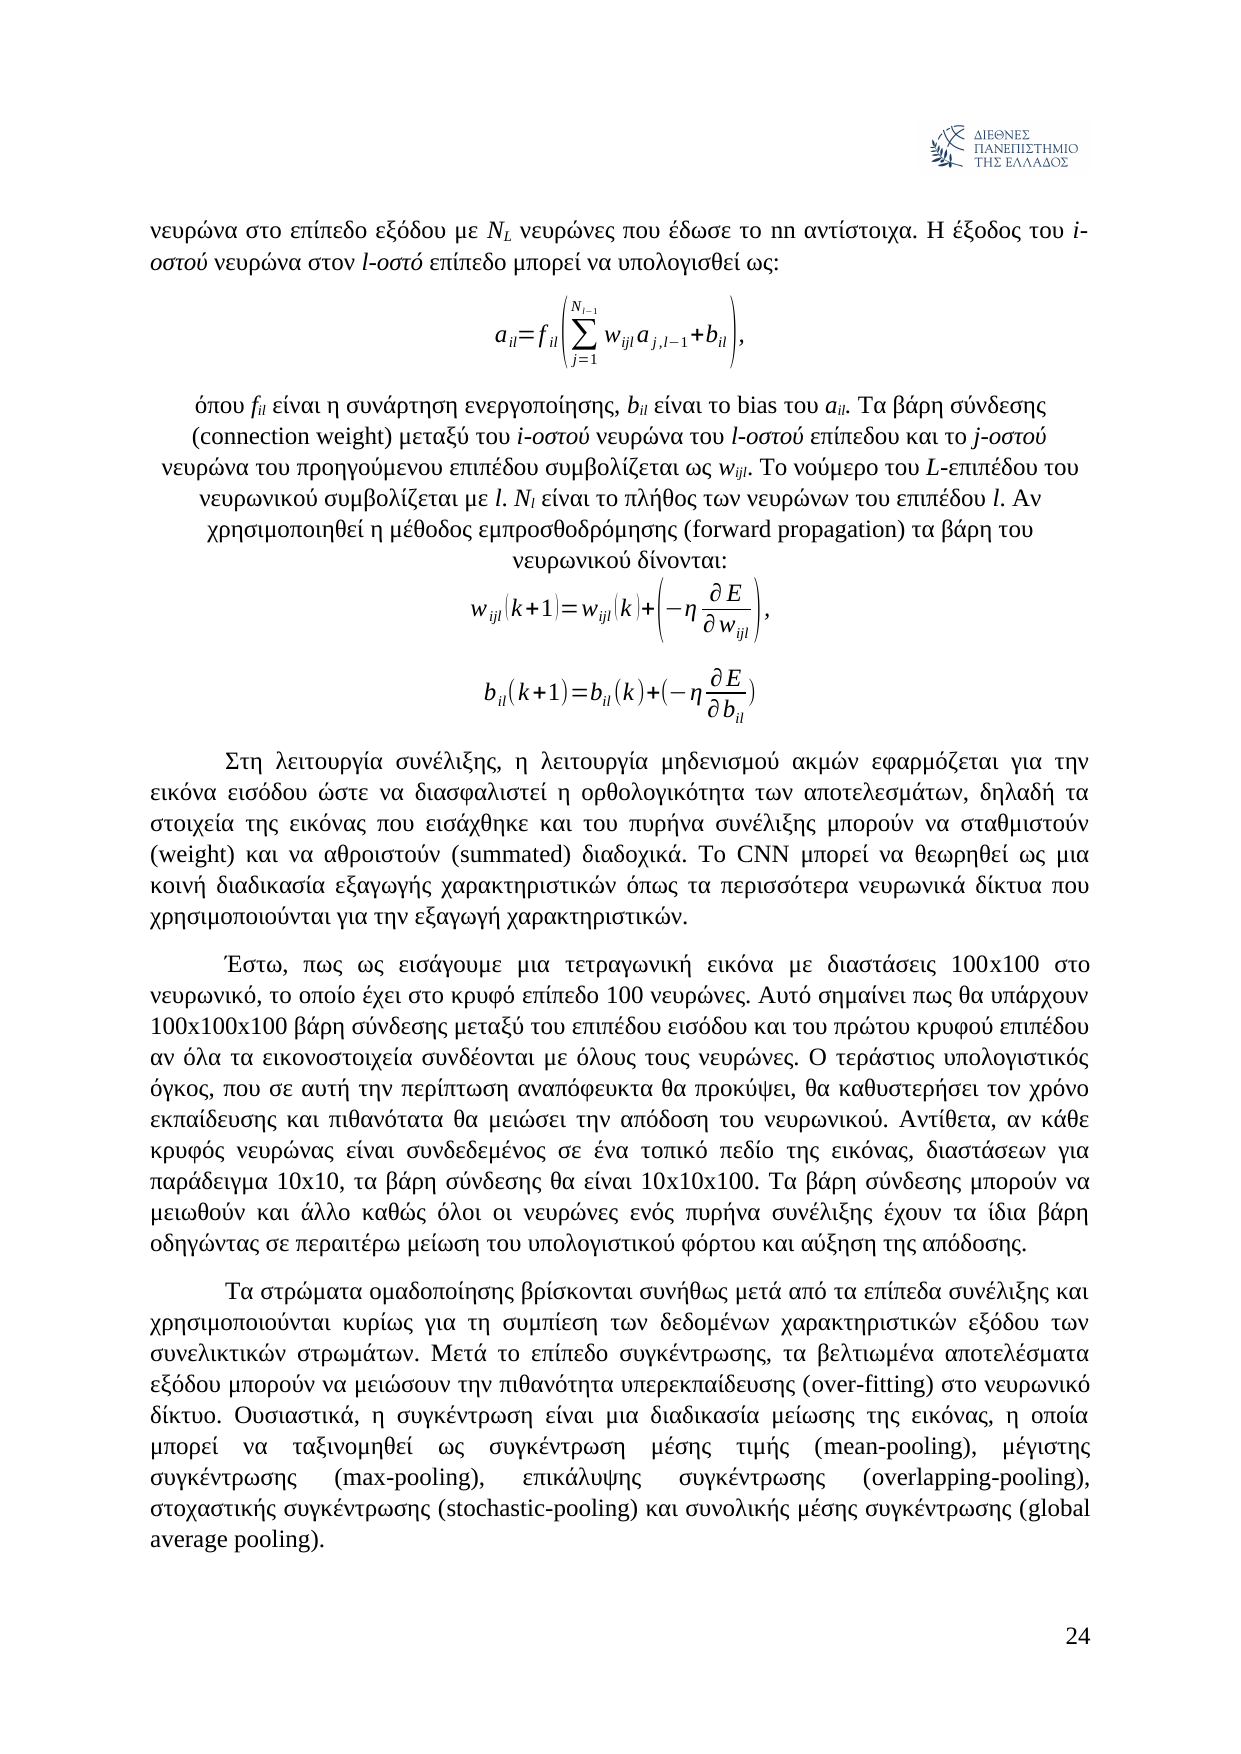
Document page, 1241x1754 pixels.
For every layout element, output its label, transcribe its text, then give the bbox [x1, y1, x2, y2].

text Έστω, πως ως εισάγουμε μια τετραγωνική εικόνα με διαστάσεις 100x100 στο νευρωνικό, το οποίο έχει στο κρυφό επίπεδο 100 νευρώνες. Αυτό σημαίνει πως θα υπάρχουν 100x100x100 βάρη σύνδεσης μεταξύ του επιπέδου εισόδου και του πρώτου κρυφού επιπέδου αν όλα τα εικονοστοιχεία συνδέονται με όλους τους νευρώνες. Ο τεράστιος υπολογιστικός όγκος, που σε αυτή την περίπτωση αναπόφευκτα θα προκύψει, θα καθυστερήσει τον χρόνο εκπαίδευσης και πιθανότατα θα μειώσει την απόδοση του νευρωνικού. Αντίθετα, αν κάθε κρυφός νευρώνας είναι συνδεδεμένος σε ένα τοπικό πεδίο της εικόνας, διαστάσεων για παράδειγμα 10x10, τα βάρη σύνδεσης θα είναι 10x10x100. Τα βάρη σύνδεσης μπορούν να μειωθούν και άλλο καθώς όλοι οι νευρώνες ενός πυρήνα συνέλιξης έχουν τα ίδια βάρη οδηγώντας σε περαιτέρω μείωση του υπολογιστικού φόρτου και αύξηση της απόδοσης. [150, 949, 1090, 1257]
text όπου fil είναι η συνάρτηση ενεργοποίησης, bil είναι το bias του ail. Tα βάρη σύνδεσης (connection weight) μεταξύ του i-οστού νευρώνα του l-οστού επίπεδου και το j-οστού νευρώνα του προηγούμενου επιπέδου συμβολίζεται ως wijl. Τo νούμερο του L-επιπέδου του νευρωνικού συμβολίζεται με l. Nl είναι το πλήθος των νευρώνων του επιπέδου l. Αν χρησιμοποιηθεί η μέθοδος εμπροσθοδρόμησης (forward propagation) τα βάρη του νευρωνικού δίνονται: [150, 390, 1090, 645]
picture [917, 120, 1091, 174]
text Τα στρώματα ομαδοποίησης βρίσκονται συνήθως μετά από τα επίπεδα συνέλιξης και χρησιμοποιούνται κυρίως για τη συμπίεση των δεδομένων χαρακτηριστικών εξόδου των συνελικτικών στρωμάτων. Μετά το επίπεδο συγκέντρωσης, τα βελτιωμένα αποτελέσματα εξόδου μπορούν να μειώσουν την πιθανότητα υπερεκπαίδευσης (over-fitting) στο νευρωνικό δίκτυο. Ουσιαστικά, η συγκέντρωση είναι μια διαδικασία μείωσης της εικόνας, η οποία μπορεί να ταξινομηθεί ως συγκέντρωση μέσης τιμής (mean-pooling), μέγιστης συγκέντρωσης (max-pooling), επικάλυψης συγκέντρωσης (overlapping-pooling), στοχαστικής συγκέντρωσης (stochastic-pooling) και συνολικής μέσης συγκέντρωσης (global average pooling). [150, 1276, 1090, 1553]
text Στη λειτουργία συνέλιξης, η λειτουργία μηδενισμού ακμών εφαρμόζεται για την εικόνα εισόδου ώστε να διασφαλιστεί η ορθολογικότητα των αποτελεσμάτων, δηλαδή τα στοιχεία της εικόνας που εισάχθηκε και του πυρήνα συνέλιξης μπορούν να σταθμιστούν (weight) και να αθροιστούν (summated) διαδοχικά. Το CNN μπορεί να θεωρηθεί ως μια κοινή διαδικασία εξαγωγής χαρακτηριστικών όπως τα περισσότερα νευρωνικά δίκτυα που χρησιμοποιούνται για την εξαγωγή χαρακτηριστικών. [150, 746, 1090, 930]
